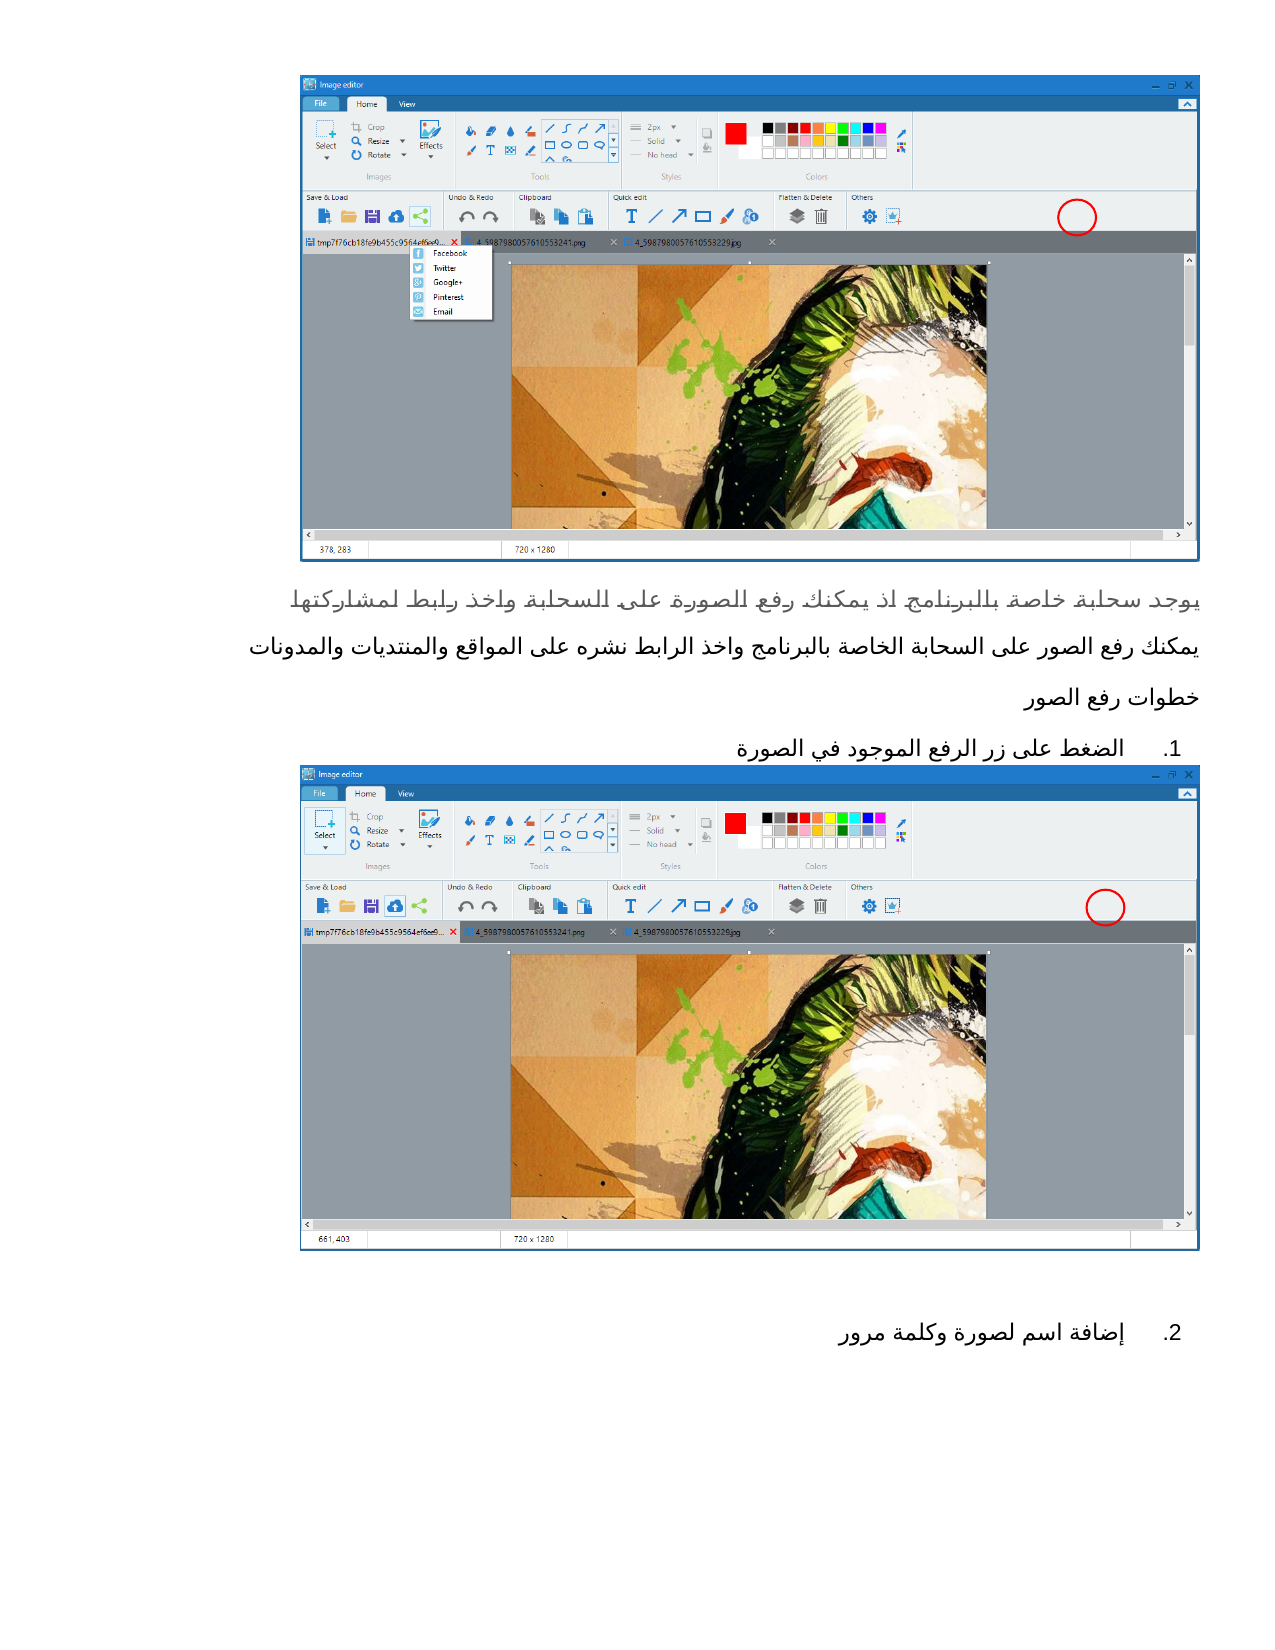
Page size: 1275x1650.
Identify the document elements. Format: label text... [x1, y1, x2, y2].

picture [300, 75, 1200, 562]
picture [300, 765, 1200, 1251]
list الضغط على زر الرفع الموجود في الصورة [75, 735, 1162, 762]
text يمكنك رفع الصور على السحابة الخاصة بالبرنامج واخذ الرابط نشره على المواقع والمنتديات والمدونات [75, 633, 1200, 659]
text خطوات رفع الصور [75, 684, 1200, 711]
list إضافة اسم لصورة وكلمة مرور [75, 1319, 1162, 1345]
subtitle يوجد سحابة خاصة بالبرنامج اذ يمكنك رفع الصورة على السحابة واخذ رابط لمشاركتها [75, 586, 1200, 613]
